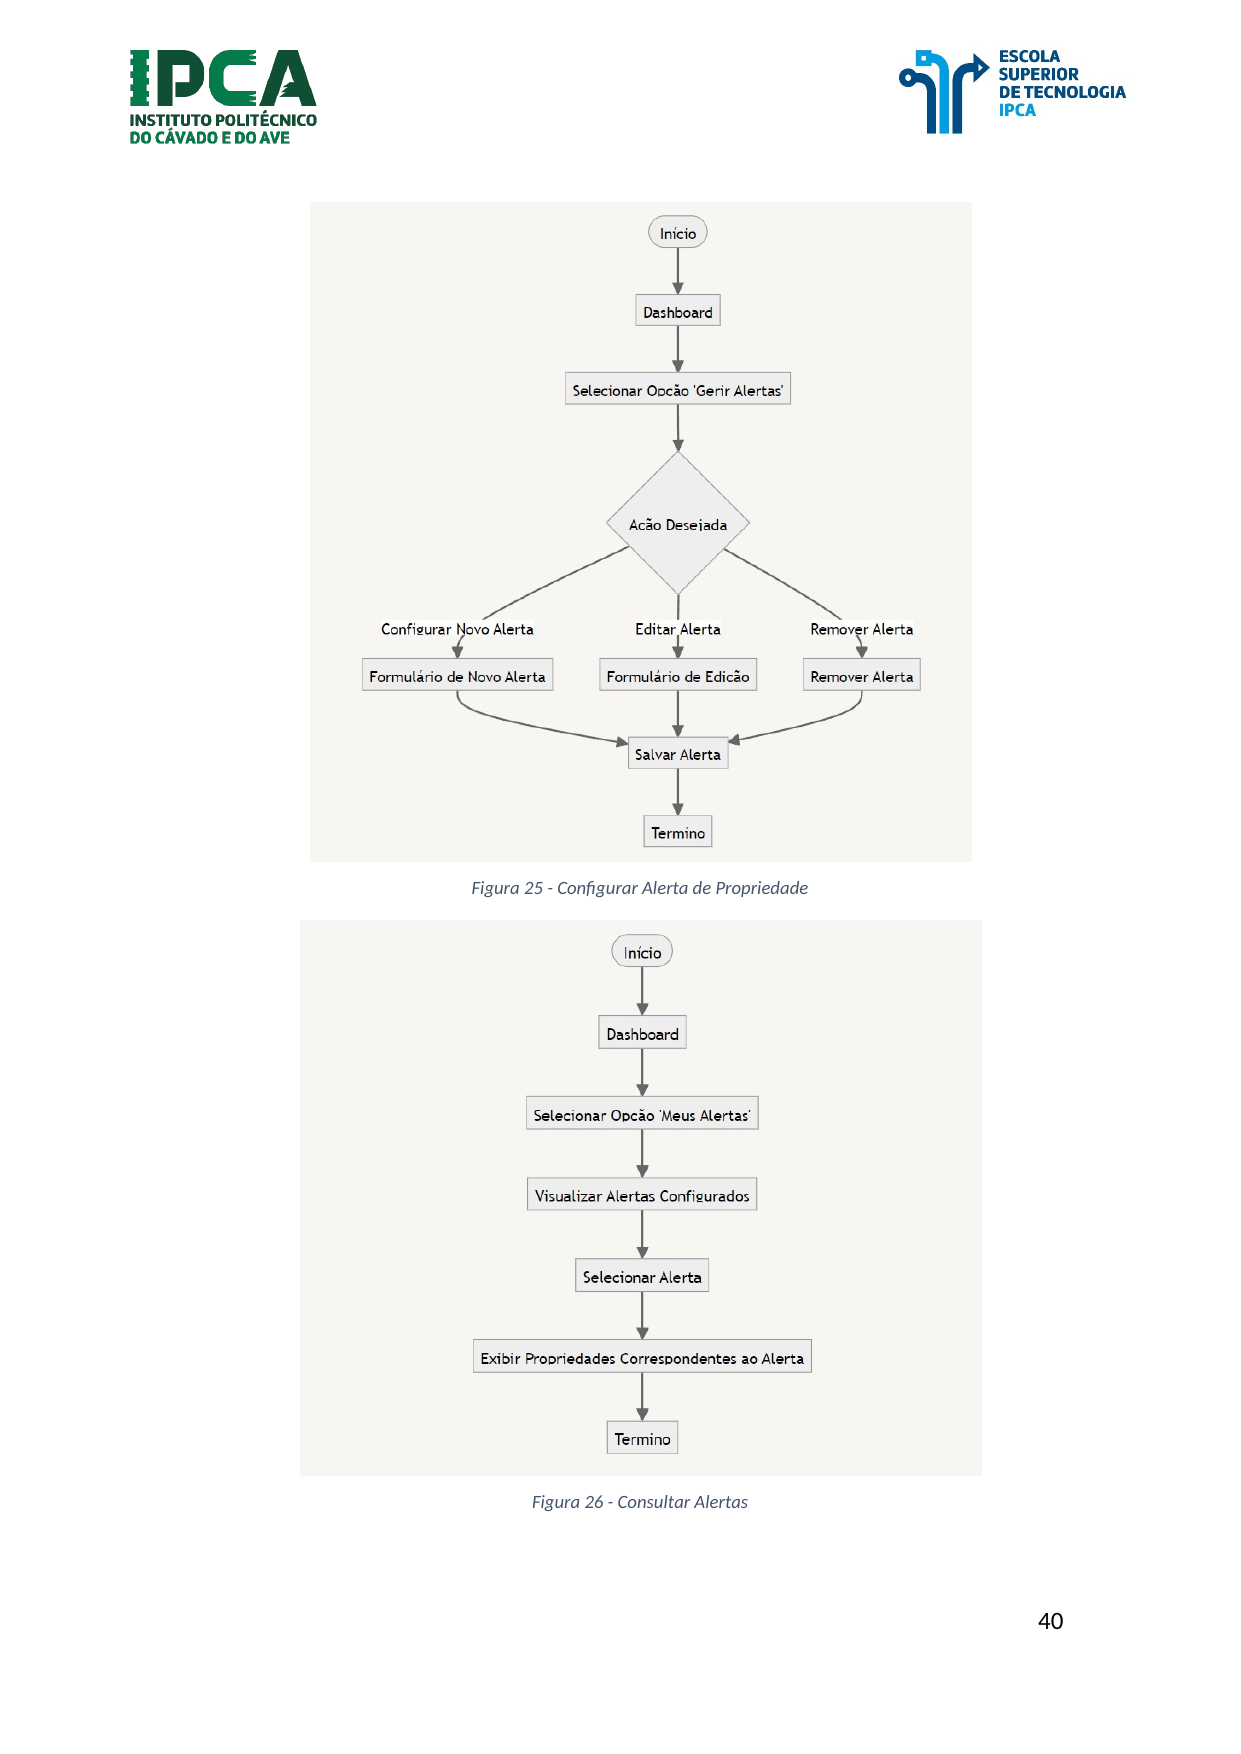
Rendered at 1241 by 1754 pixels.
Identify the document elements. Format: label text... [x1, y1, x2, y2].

picture [896, 46, 1132, 138]
picture [299, 920, 982, 1476]
text Figura 26 - Consultar Alertas [177, 1491, 1063, 1513]
picture [126, 46, 318, 144]
picture [310, 202, 972, 862]
text Figura 25 - Configurar Alerta de Propriedade [177, 876, 1063, 899]
